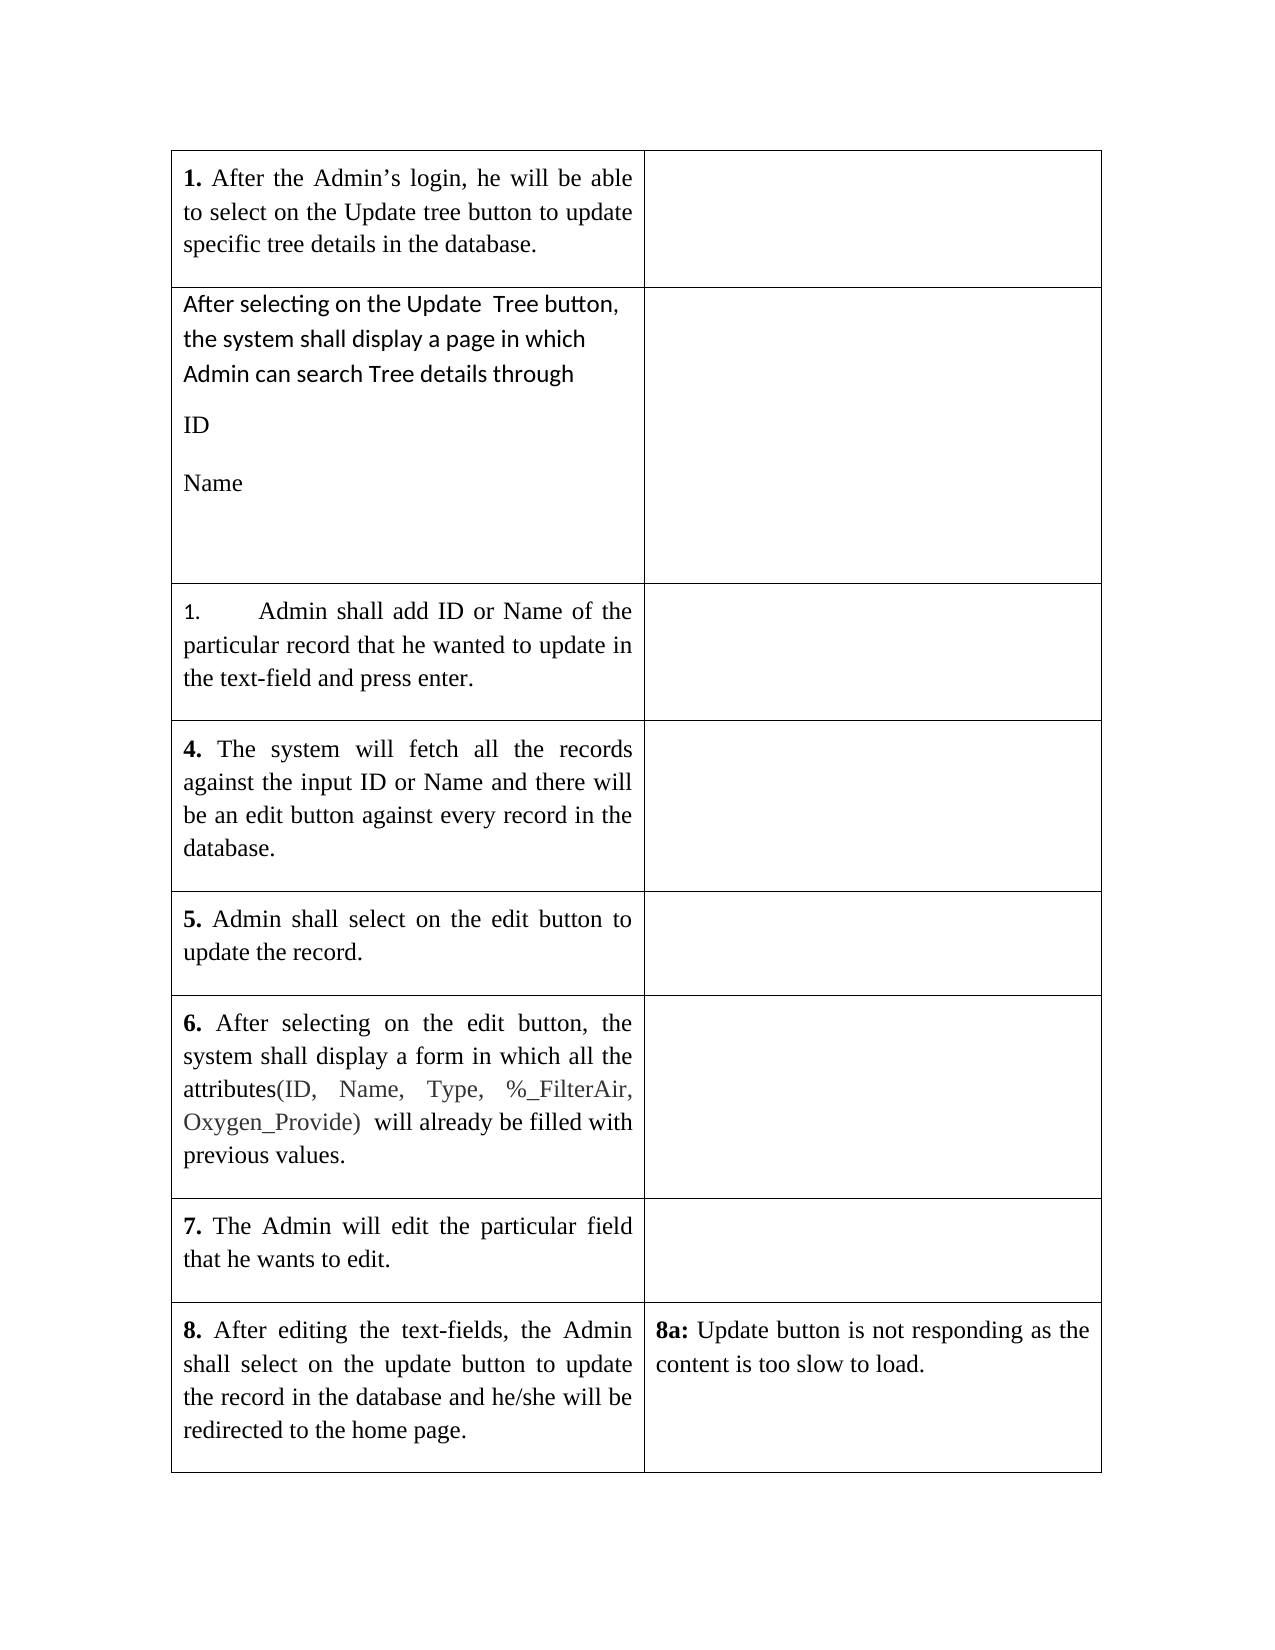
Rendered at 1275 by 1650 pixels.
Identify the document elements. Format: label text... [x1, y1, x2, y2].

table_cell 6. After selecting on the edit button, the system shall display a form in which all the attributes(ID, Name, Type, %_FilterAir, Oxygen_Provide) will already be filled with previous values. [172, 996, 644, 1198]
table_cell Admin shall add ID or Name of the particular record that he wanted to update in the text-field and press enter. [172, 584, 644, 720]
table_cell After selecting on the Update Tree button, the system shall display a page in which Admin can search Tree details through ID Name [172, 288, 644, 583]
table_cell [645, 584, 1101, 720]
table_cell [645, 996, 1101, 1198]
table_cell 8. After editing the text-fields, the Admin shall select on the update button to update the record in the database and he/she will be redirected to the home page. [172, 1303, 644, 1472]
table_cell 8a: Update button is not responding as the content is too slow to load. [645, 1303, 1101, 1472]
table_cell [645, 1199, 1101, 1302]
table_cell [645, 151, 1101, 287]
table_cell 4. The system will fetch all the records against the input ID or Name and there will be an edit button against every record in the database. [172, 721, 644, 891]
table_cell 5. Admin shall select on the edit button to update the record. [172, 892, 644, 995]
table_cell [645, 721, 1101, 891]
table_cell 1. After the Admin’s login, he will be able to select on the Update tree button to update specific tree details in the database. [172, 151, 644, 287]
table_cell [645, 288, 1101, 583]
table_cell [645, 892, 1101, 995]
table_cell 7. The Admin will edit the particular field that he wants to edit. [172, 1199, 644, 1302]
